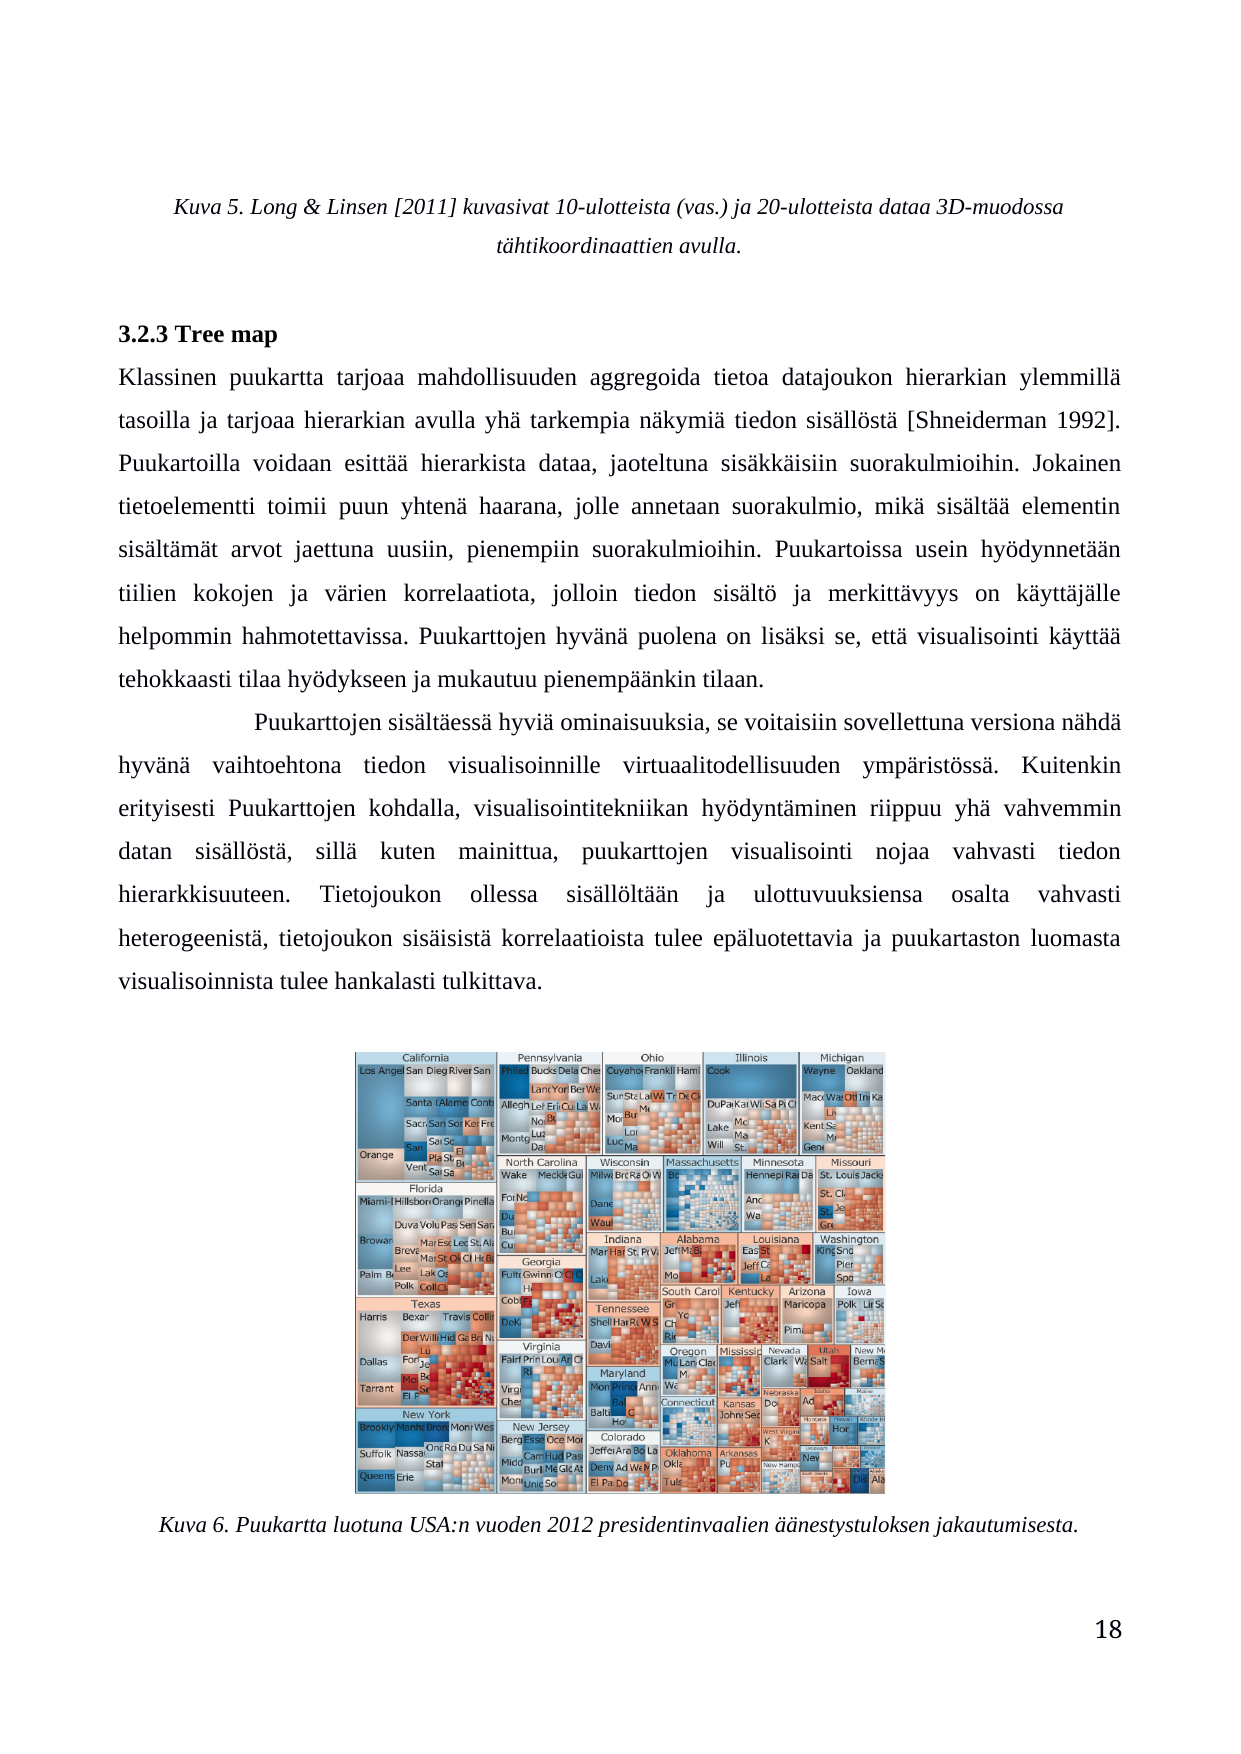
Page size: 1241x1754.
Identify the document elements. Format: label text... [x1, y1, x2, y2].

text Kuva 5. Long & Linsen [2011] kuvasivat 10-ulotteista (vas.) ja 20-ulotteista dataa 3D-muodossa tähtikoordinaattien avulla. [118, 193, 1122, 258]
picture [355, 1052, 886, 1494]
text 3.2.3 Tree map [118, 319, 1122, 348]
text Puukarttojen sisältäessä hyviä ominaisuuksia, se voitaisiin sovellettuna versiona nähdä hyvänä vaihtoehtona tiedon visualisoinnille virtuaalitodellisuuden ympäristössä. Kuitenkin erityisesti Puukarttojen kohdalla, visualisointitekniikan hyödyntäminen riippuu yhä vahvemmin datan sisällöstä, sillä kuten mainittua, puukarttojen visualisointi nojaa vahvasti tiedon hierarkkisuuteen. Tietojoukon ollessa sisällöltään ja ulottuvuuksiensa osalta vahvasti heterogeenistä, tietojoukon sisäisistä korrelaatioista tulee epäluotettavia ja puukartaston luomasta visualisoinnista tulee hankalasti tulkittava. [118, 707, 1122, 994]
text Kuva 6. Puukartta luotuna USA:n vuoden 2012 presidentinvaalien äänestystuloksen jakautumisesta. [118, 1511, 1122, 1537]
text Klassinen puukartta tarjoaa mahdollisuuden aggregoida tietoa datajoukon hierarkian ylemmillä tasoilla ja tarjoaa hierarkian avulla yhä tarkempia näkymiä tiedon sisällöstä [Shneiderman 1992]. Puukartoilla voidaan esittää hierarkista dataa, jaoteltuna sisäkkäisiin suorakulmioihin. Jokainen tietoelementti toimii puun yhtenä haarana, jolle annetaan suorakulmio, mikä sisältää elementin sisältämät arvot jaettuna uusiin, pienempiin suorakulmioihin. Puukartoissa usein hyödynnetään tiilien kokojen ja värien korrelaatiota, jolloin tiedon sisältö ja merkittävyys on käyttäjälle helpommin hahmotettavissa. Puukarttojen hyvänä puolena on lisäksi se, että visualisointi käyttää tehokkaasti tilaa hyödykseen ja mukautuu pienempäänkin tilaan. [118, 362, 1122, 693]
